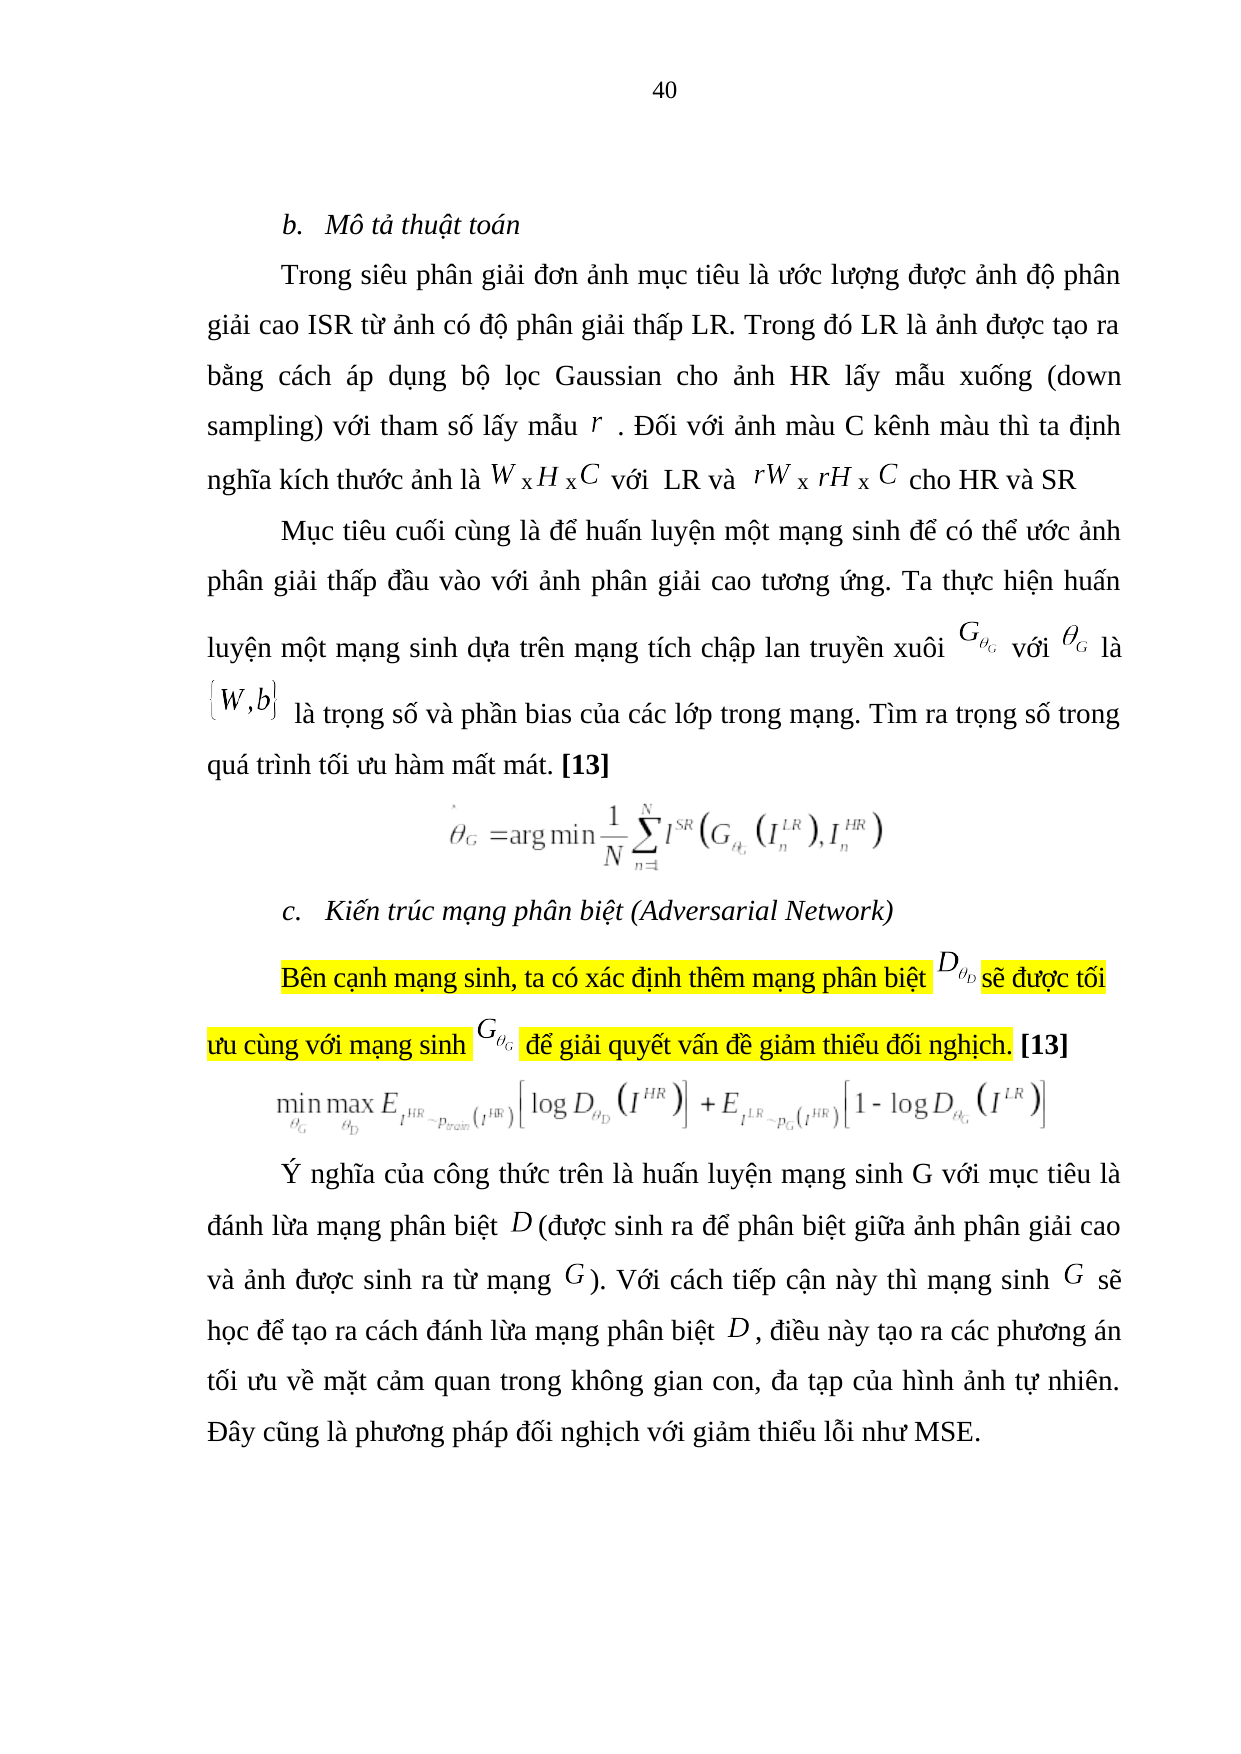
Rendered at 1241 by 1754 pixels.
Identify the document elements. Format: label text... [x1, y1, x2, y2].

list Kiến trúc mạng phân biệt (Adversarial Network) [207, 893, 1122, 927]
text Ý nghĩa của công thức trên là huấn luyện mạng sinh G với mục tiêu là đánh lừa mạng phân biệt (được sinh ra để phân biệt giữa ảnh phân giải cao và ảnh được sinh ra từ mạng ). Với cách tiếp cận này thì mạng sinh sẽ học để tạo ra cách đánh lừa mạng phân biệt , điều này tạo ra các phương án tối ưu về mặt cảm quan trong không gian con, đa tạp của hình ảnh tự nhiên. Đây cũng là phương pháp đối nghịch với giảm thiểu lỗi như MSE. [207, 1157, 1122, 1447]
text Trong siêu phân giải đơn ảnh mục tiêu là ước lượng được ảnh độ phân giải cao ISR từ ảnh có độ phân giải thấp LR. Trong đó LR là ảnh được tạo ra bằng cách áp dụng bộ lọc Gaussian cho ảnh HR lấy mẫu xuống (down sampling) với tham số lấy mẫu . Đối với ảnh màu C kênh màu thì ta định nghĩa kích thước ảnh là xx với LR và x x cho HR và SR [207, 257, 1122, 496]
list Mô tả thuật toán [207, 207, 1122, 240]
text Mục tiêu cuối cùng là để huấn luyện một mạng sinh để có thể ước ảnh phân giải thấp đầu vào với ảnh phân giải cao tương ứng. Ta thực hiện huấn luyện một mạng sinh dựa trên mạng tích chập lan truyền xuôi với là là trọng số và phần bias của các lớp trong mạng. Tìm ra trọng số trong quá trình tối ưu hàm mất mát. [207, 513, 1122, 780]
text Bên cạnh mạng sinh, ta có xác định thêm mạng phân biệt sẽ được tối ưu cùng với mạng sinh để giải quyết vấn đề giảm thiểu đối nghịch. [207, 944, 1122, 1061]
